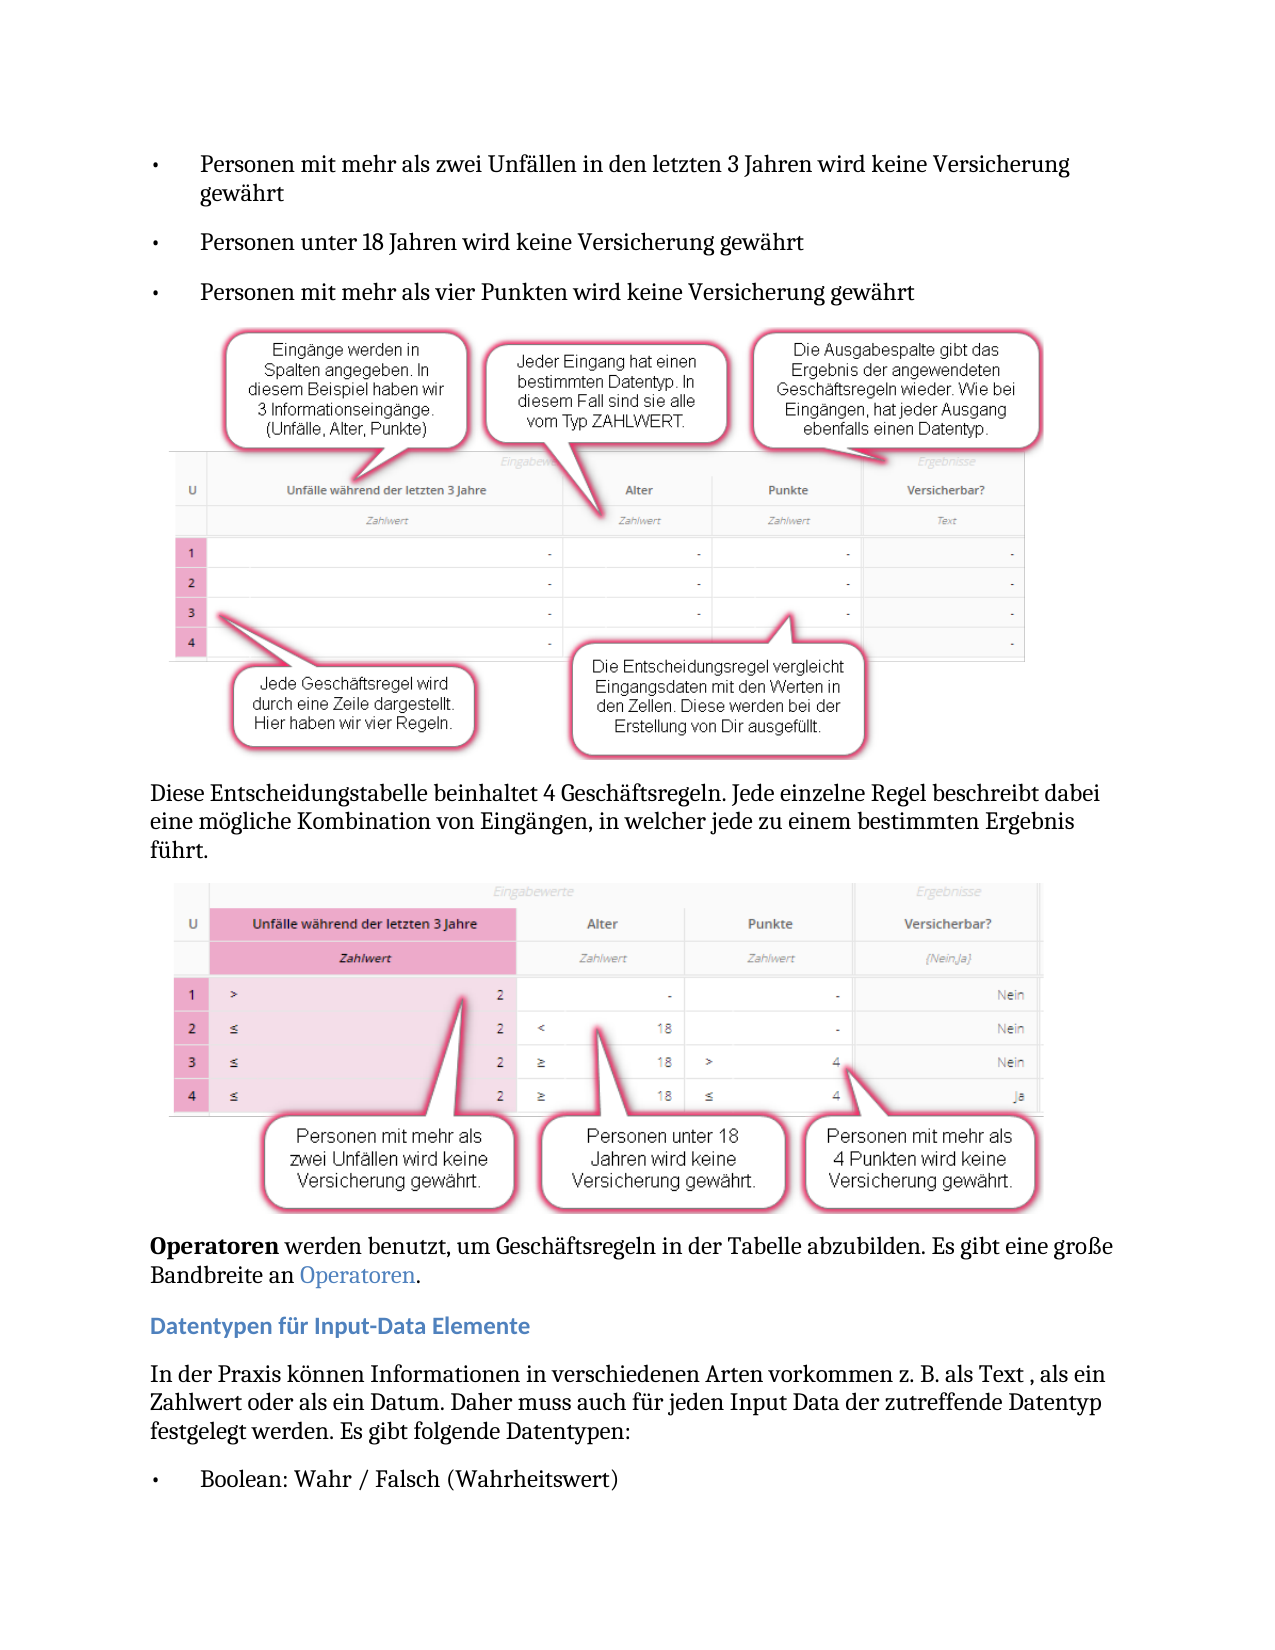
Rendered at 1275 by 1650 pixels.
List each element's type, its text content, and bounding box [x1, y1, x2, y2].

picture [168, 327, 1044, 760]
list Boolean: Wahr / Falsch (Wahrheitswert) [150, 1464, 1125, 1493]
text Operatoren werden benutzt, um Geschäftsregeln in der Tabelle abzubilden. Es gibt eine große Bandbreite an Operatoren. [150, 1232, 1125, 1289]
text In der Praxis können Informationen in verschiedenen Arten vorkommen z. B. als Text , als ein Zahlwert oder als ein Datum. Daher muss auch für jeden Input Data der zutreffende Datentyp festgelegt werden. Es gibt folgende Datentypen: [150, 1359, 1125, 1446]
subtitle Datentypen für Input-Data Elemente [150, 1310, 1125, 1341]
list Personen mit mehr als zwei Unfällen in den letzten 3 Jahren wird keine Versicherung gewährt [150, 150, 1125, 207]
list Personen mit mehr als vier Punkten wird keine Versicherung gewährt [150, 278, 1125, 307]
text Diese Entscheidungstabelle beinhaltet 4 Geschäftsregeln. Jede einzelne Regel beschreibt dabei eine mögliche Kombination von Eingängen, in welcher jede zu einem bestimmten Ergebnis führt. [150, 778, 1125, 865]
picture [168, 883, 1044, 1214]
list Personen unter 18 Jahren wird keine Versicherung gewährt [150, 228, 1125, 257]
